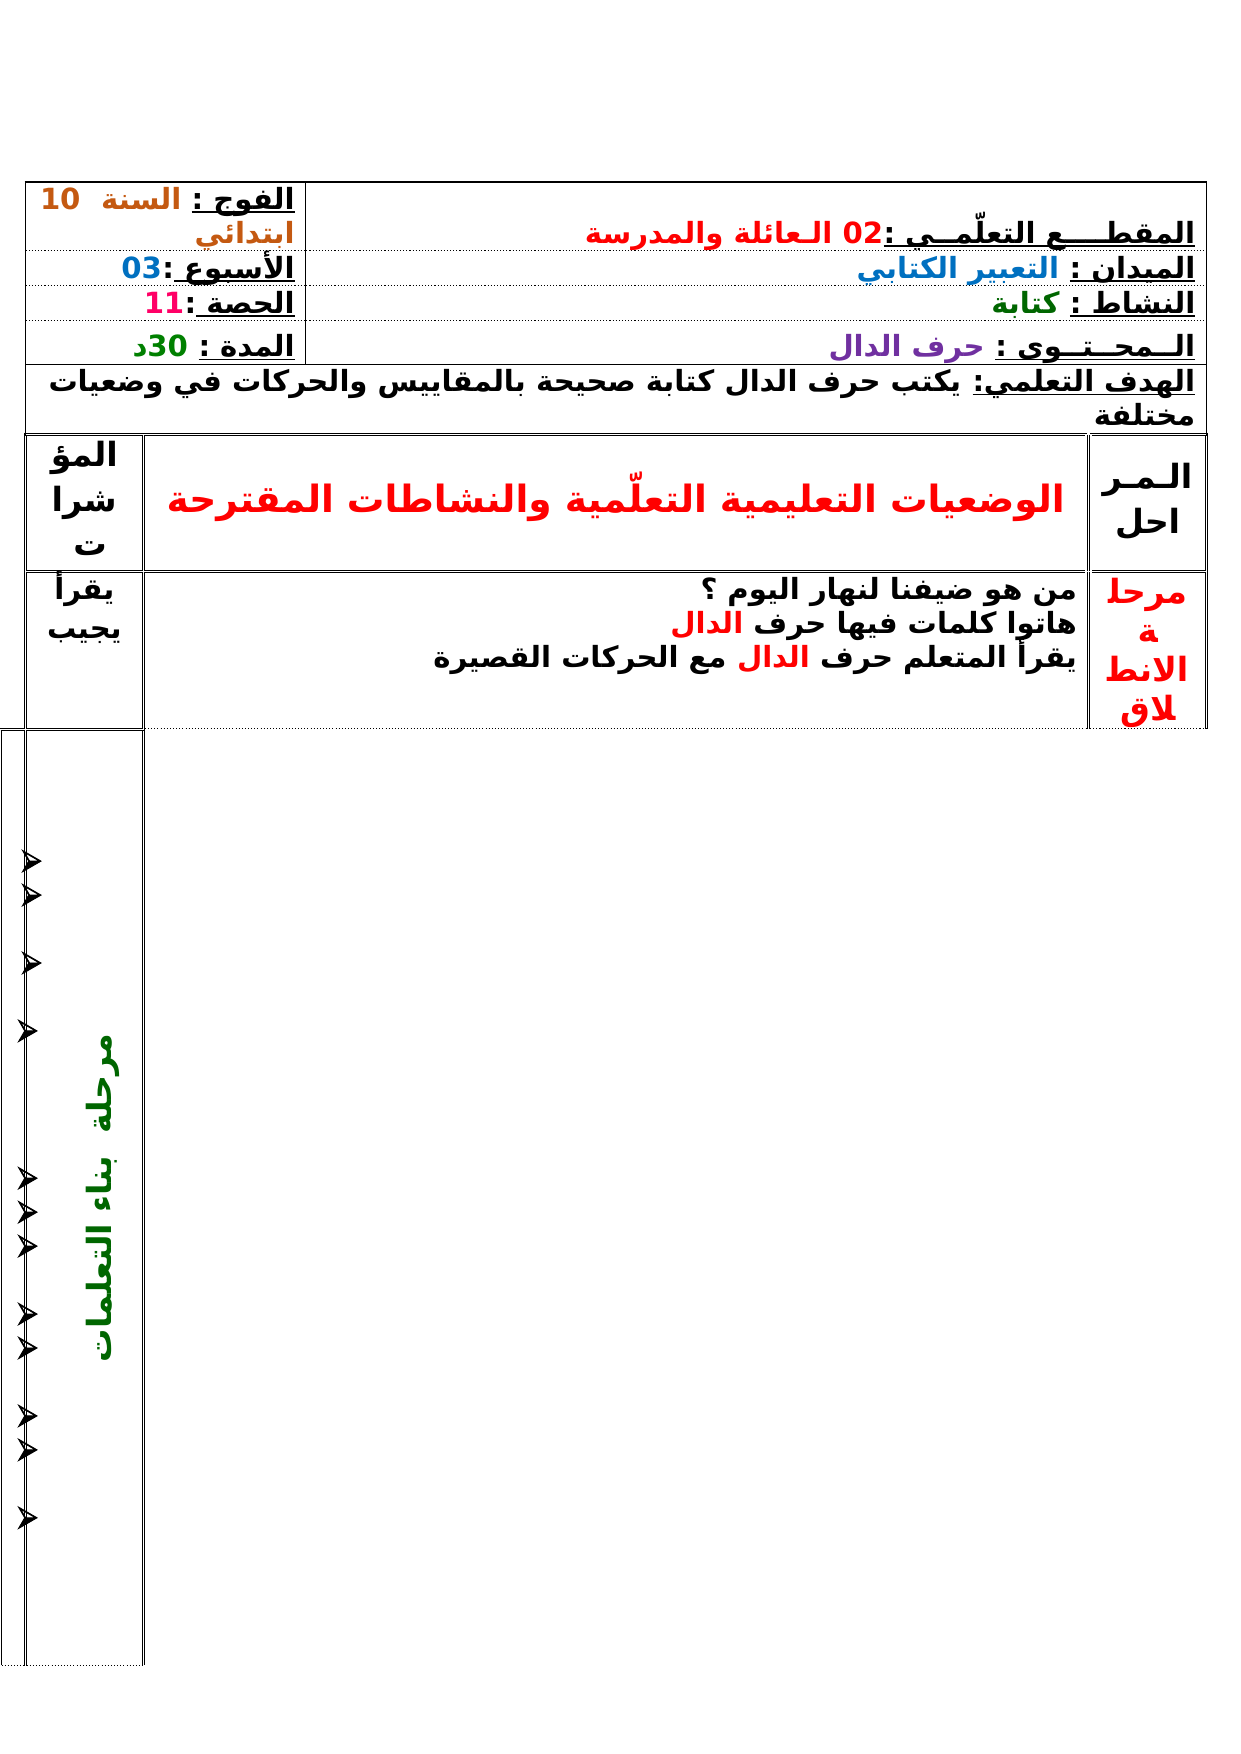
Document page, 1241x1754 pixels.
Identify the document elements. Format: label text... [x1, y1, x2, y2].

table_cell الوضعيات التعليمية التعلّمية والنشاطات المقترحة [145, 433, 1088, 569]
table_cell مرحلة بناء التعلمات [27, 731, 142, 1665]
table_cell الـمـراحل [1089, 433, 1205, 569]
table_cell مرحلة الانطلاق [1090, 570, 1205, 728]
table_cell من هو ضيفنا لنهار اليوم ؟ هاتوا كلمات فيها حرف الدال يقرأ المتعلم حرف الدال مع الحركات القصيرة [145, 570, 1087, 728]
table_cell يقرأ يجيب [27, 573, 142, 728]
table_cell المدة : 30د [26, 320, 305, 364]
table_cell الهدف التعلمي: يكتب حرف الدال كتابة صحيحة بالمقاييس والحركات في وضعيات مختلفة [26, 365, 1206, 433]
table_header المقطــــع التعلّمــي :02 الـعائلة والمدرسة [306, 183, 1206, 250]
table_cell الميدان : التعبير الكتابي [306, 250, 1206, 285]
table_cell المؤشرات [27, 436, 142, 569]
table_cell الــمحــتــوى : حرف الدال [306, 320, 1206, 364]
table_cell الحصة :11 [26, 285, 305, 320]
table_cell الأسبوع :03 [26, 250, 305, 285]
table_header الفوج : السنة 10 ابتدائي [26, 183, 305, 250]
table_cell النشاط : كتابة [306, 285, 1206, 320]
